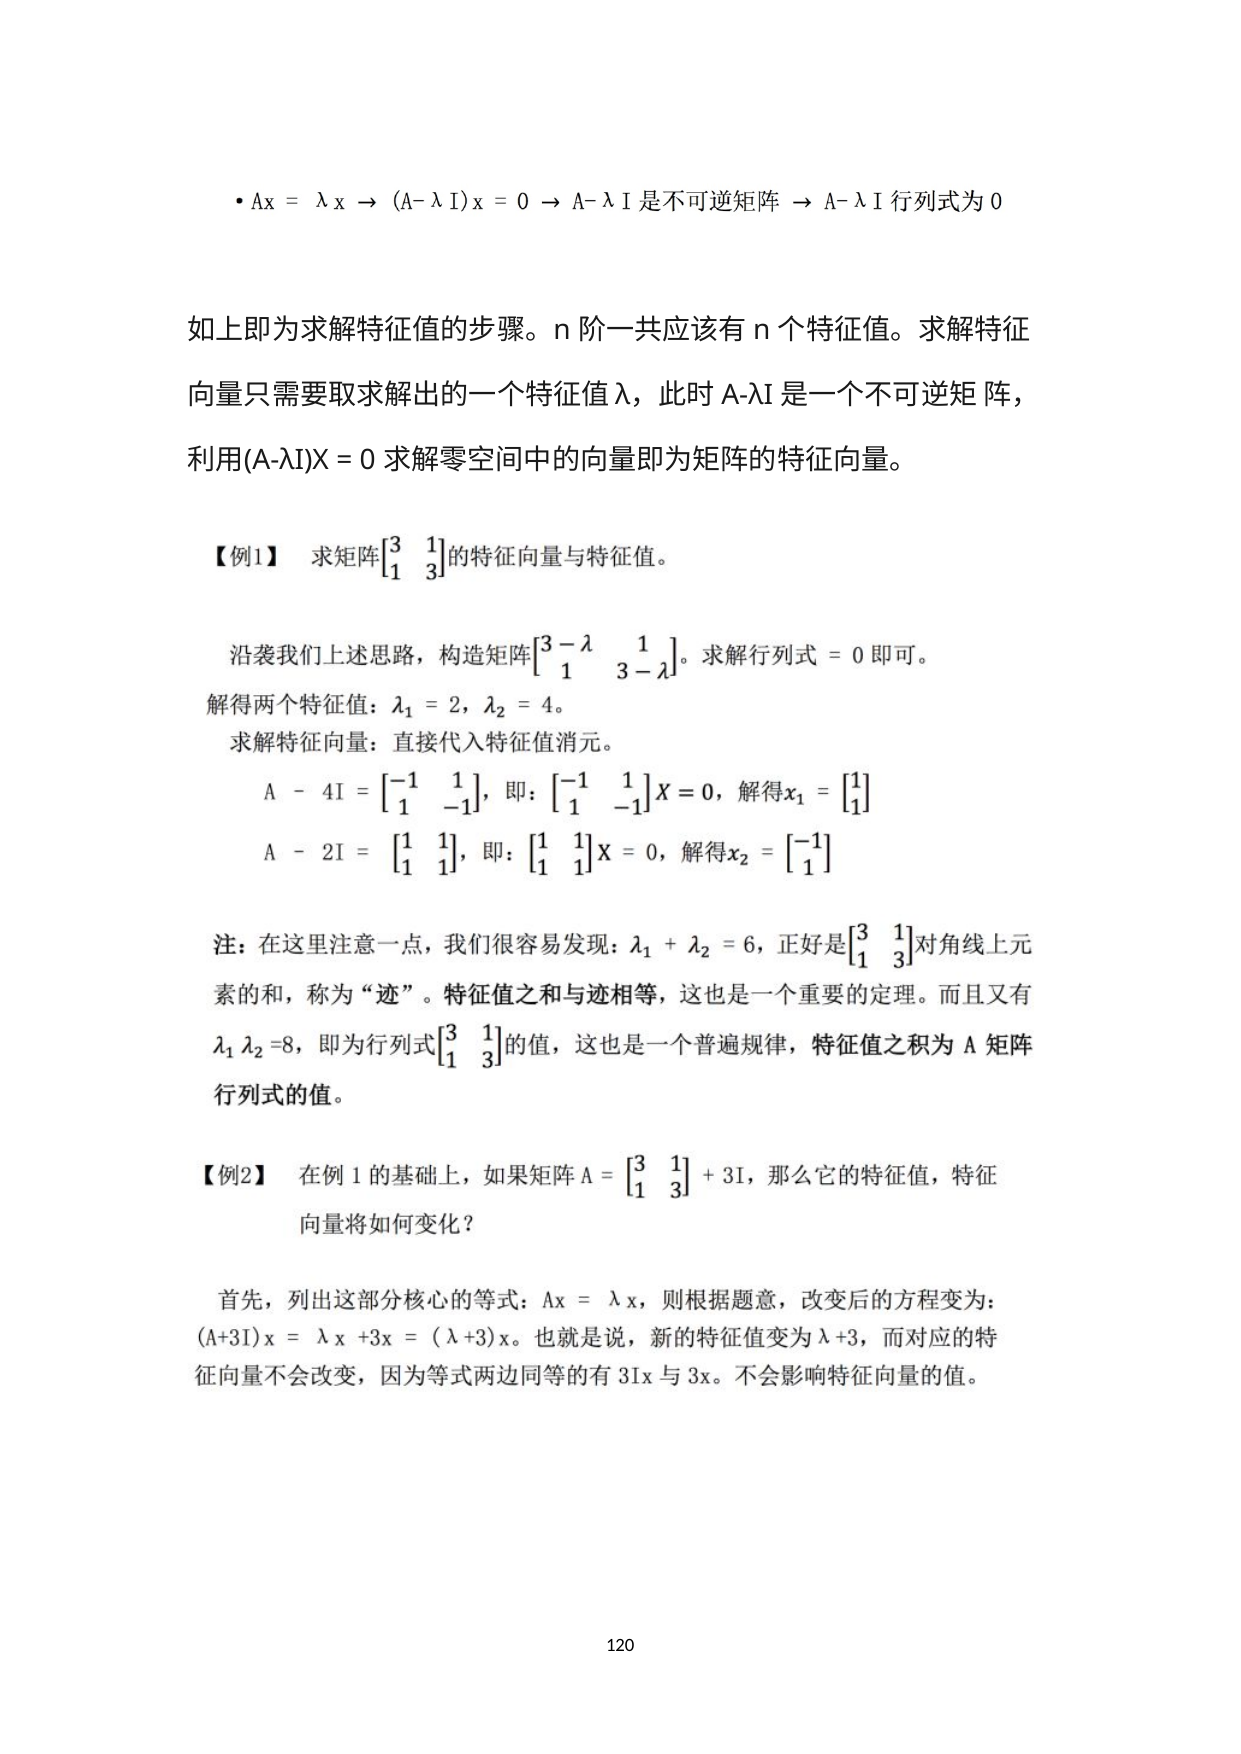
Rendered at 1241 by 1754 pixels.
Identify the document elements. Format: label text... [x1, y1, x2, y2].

picture [187, 914, 1053, 1113]
picture [187, 524, 1053, 887]
picture [187, 162, 1053, 228]
text 如上即为求解特征值的步骤。n 阶一共应该有 n 个特征值。求解特征向量只需要取求解出的一个特征值λ，此时 A-λI 是一个不可逆矩 阵，利用(A-λI)X = 0 求解零空间中的向量即为矩阵的特征向量。 [187, 294, 1053, 489]
picture [187, 1142, 1053, 1404]
